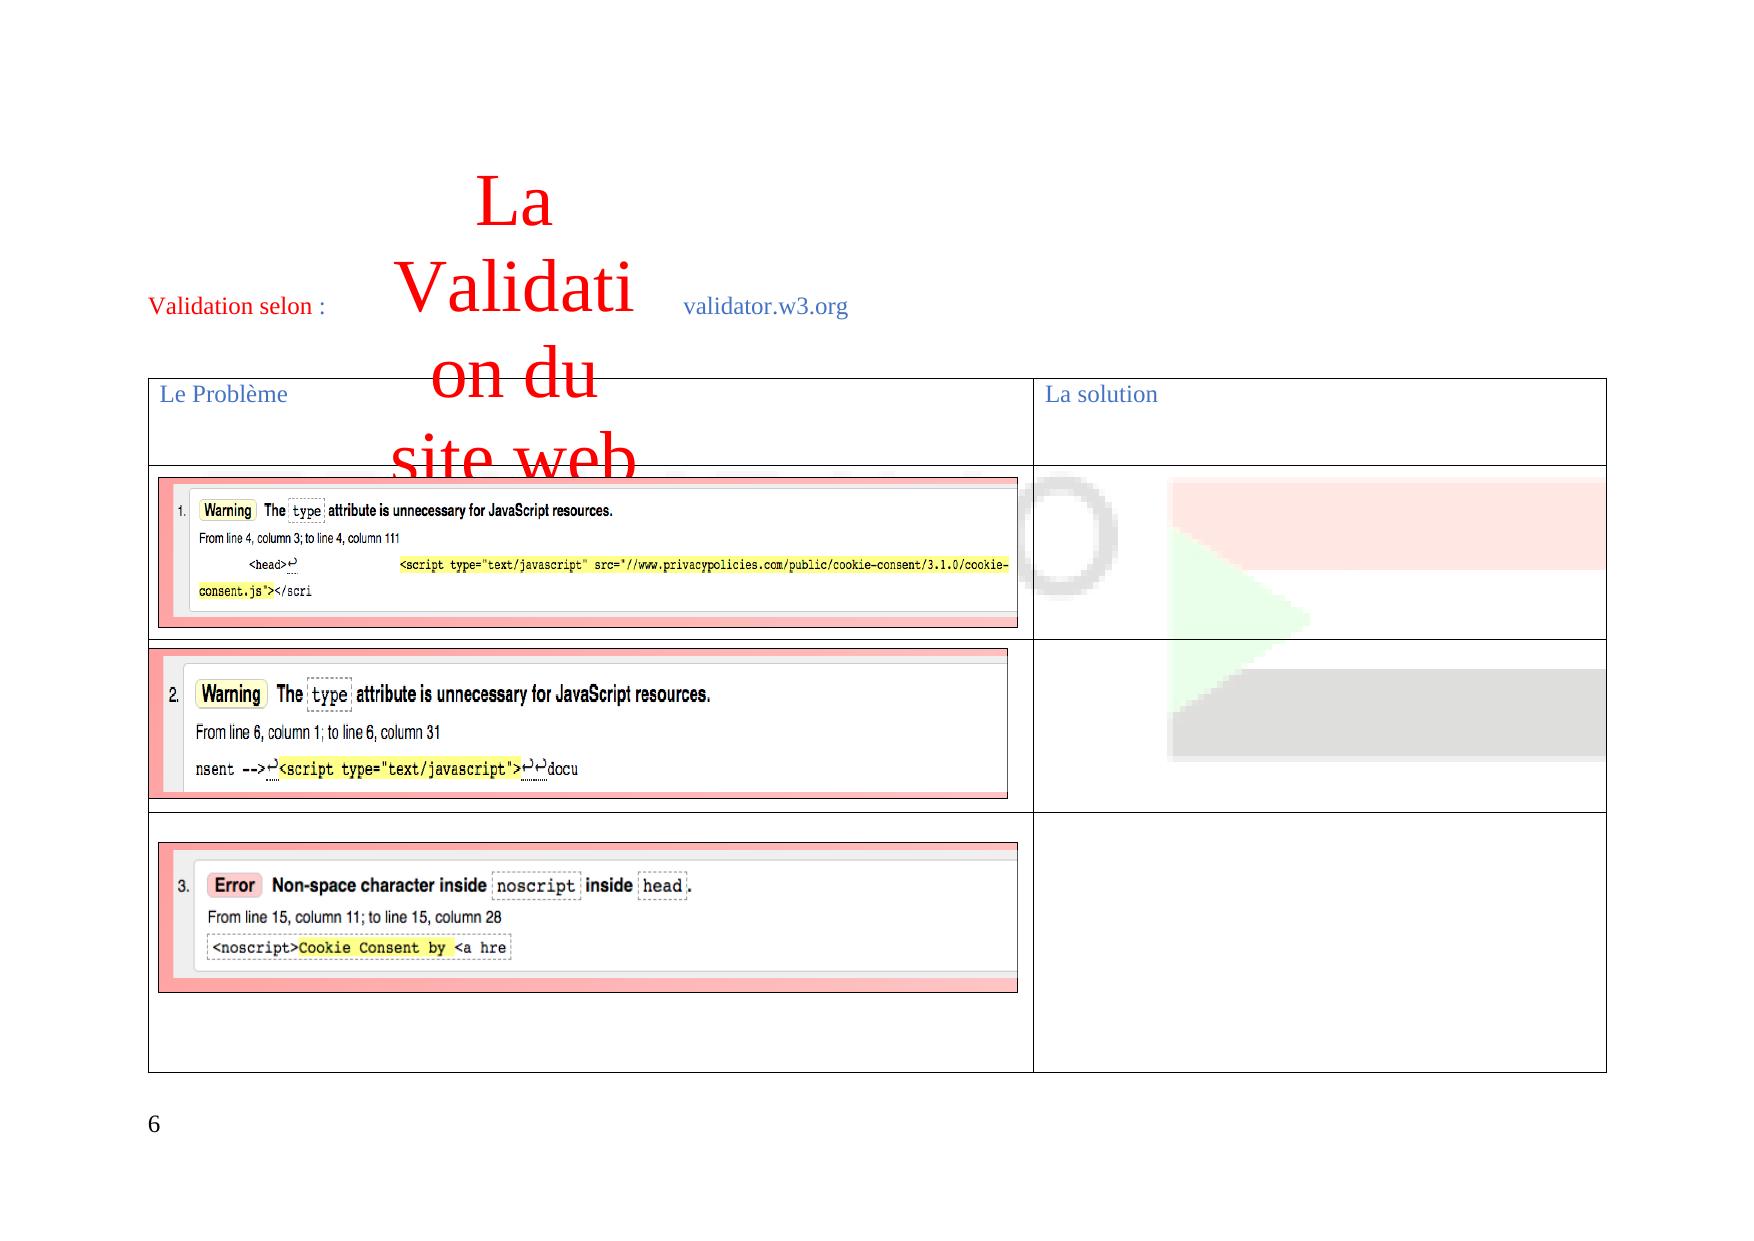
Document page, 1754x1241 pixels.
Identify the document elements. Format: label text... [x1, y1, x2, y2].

picture [163, 656, 1008, 792]
table_cell [149, 640, 1033, 812]
table_cell [149, 466, 1033, 638]
picture [173, 484, 1018, 617]
table_cell [1034, 466, 1606, 638]
text Validation selon : validator.w3.org [148, 291, 1606, 320]
picture [173, 850, 1018, 978]
table_cell [149, 813, 1033, 1072]
table_cell [1034, 813, 1606, 1072]
table_header La solution [1034, 379, 1606, 465]
table_header Le Problème [149, 379, 1033, 465]
table_cell [1034, 640, 1606, 812]
